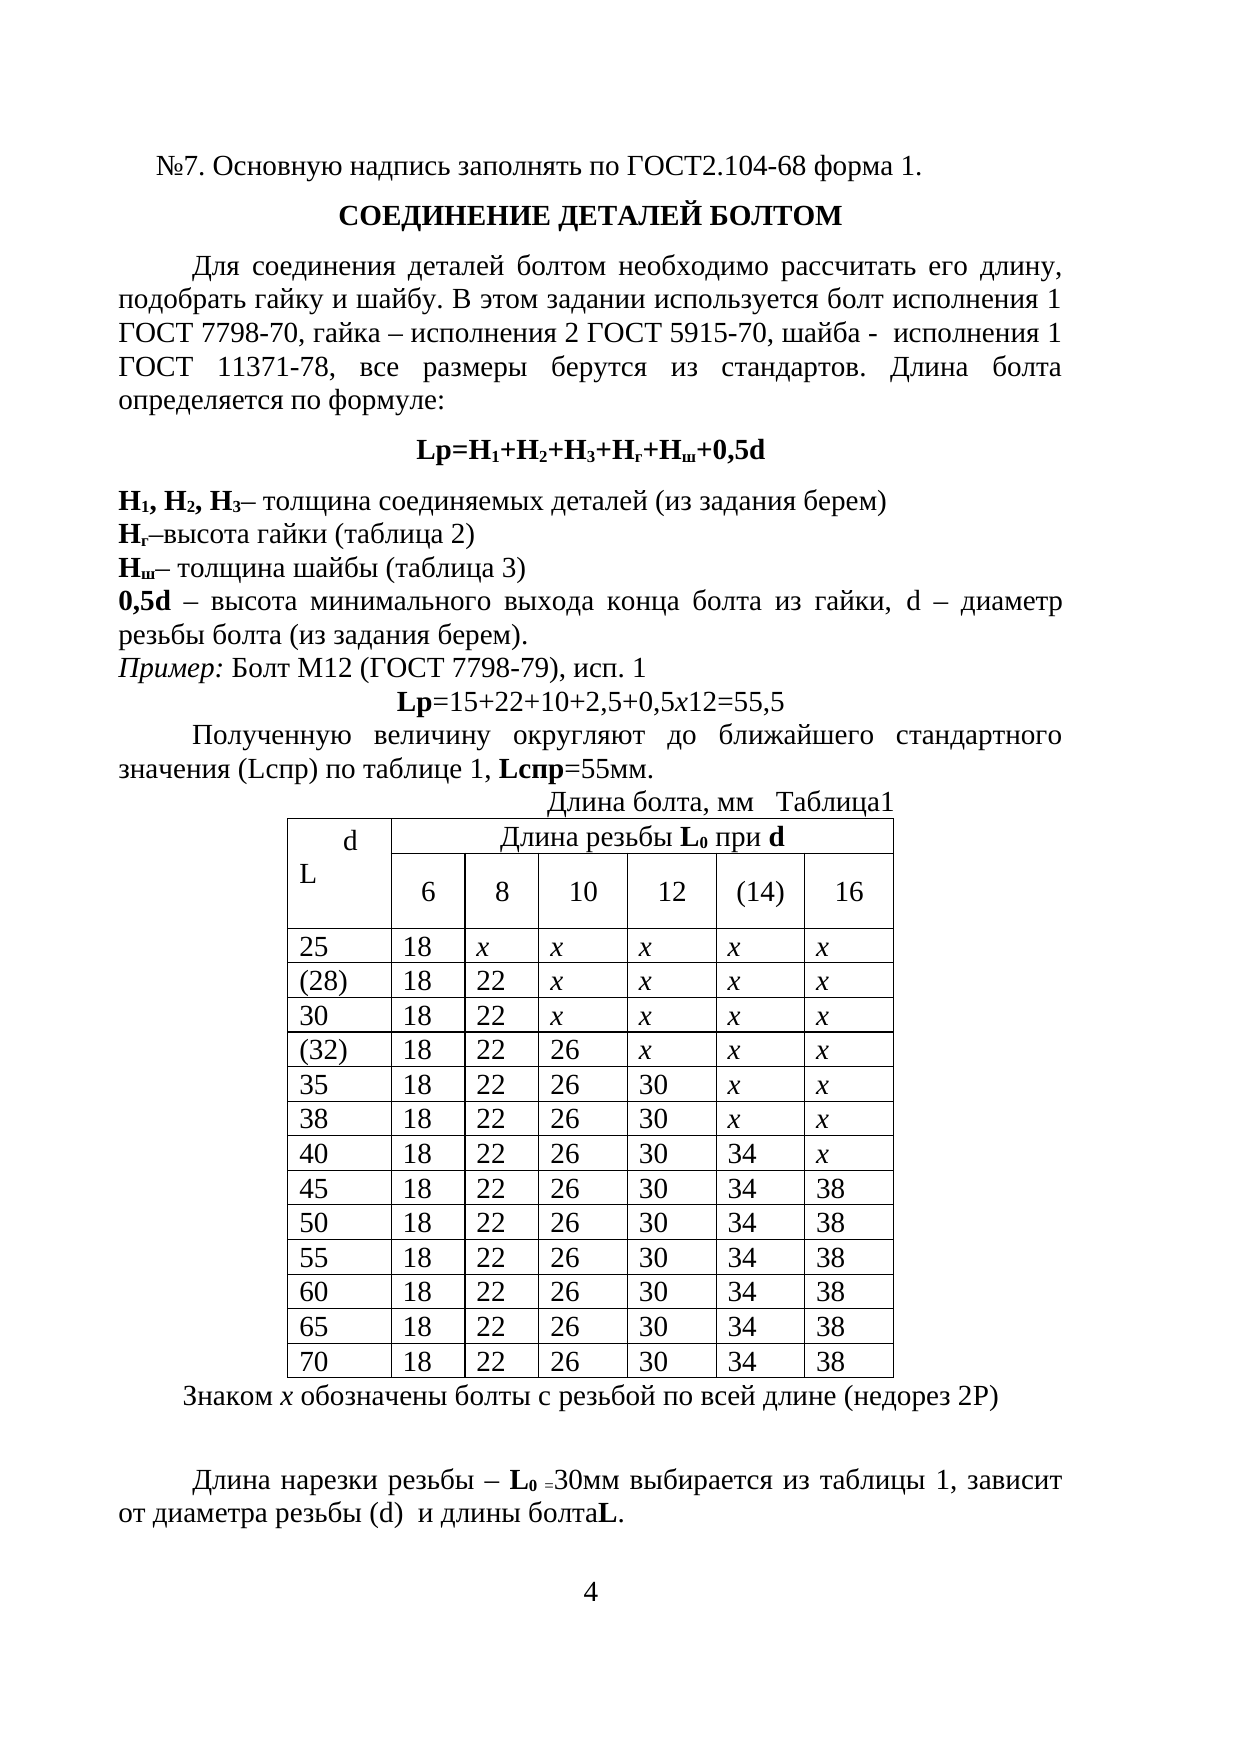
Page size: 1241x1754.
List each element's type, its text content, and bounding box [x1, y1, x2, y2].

table_cell 34 [717, 1309, 804, 1343]
table_cell 38 [805, 1344, 893, 1377]
table_cell 55 [288, 1240, 391, 1273]
table_cell х [805, 1102, 893, 1135]
table_cell 26 [539, 1344, 627, 1377]
table_cell 50 [288, 1205, 391, 1239]
table_cell 30 [628, 1240, 716, 1273]
table_cell 38 [805, 1205, 893, 1239]
table_cell 30 [628, 1205, 716, 1239]
table_cell 38 [805, 1275, 893, 1308]
table_header Длина резьбы L0 при d [392, 819, 893, 853]
table_cell 22 [466, 1344, 538, 1377]
table_cell 38 [805, 1171, 893, 1204]
table_cell х [805, 963, 893, 997]
table_cell 40 [288, 1136, 391, 1170]
table_cell 30 [628, 1309, 716, 1343]
table_cell х [717, 998, 804, 1031]
table_cell 18 [392, 1240, 464, 1273]
table_cell 25 [288, 929, 391, 962]
table_cell 34 [717, 1344, 804, 1377]
text Пример: Болт М12 (ГОСТ 7798-79), исп. 1 [118, 650, 1063, 684]
table_cell 26 [539, 1171, 627, 1204]
text Полученную величину округляют до ближайшего стандартного значения (Lспр) по таблице 1, Lспр=55мм. [118, 717, 1063, 784]
table_cell 30 [628, 1067, 716, 1101]
table_cell 12 [628, 854, 716, 928]
table_cell 26 [539, 1205, 627, 1239]
table_cell 26 [539, 1102, 627, 1135]
table_cell 38 [288, 1102, 391, 1135]
table_cell 18 [392, 1136, 464, 1170]
table_cell х [717, 1033, 804, 1066]
table_cell 22 [466, 1033, 538, 1066]
text Lр=15+22+10+2,5+0,5х12=55,5 [118, 684, 1063, 717]
text Hш– толщина шайбы (таблица 3) [118, 550, 1063, 583]
table_cell х [628, 998, 716, 1031]
table_cell 26 [539, 1067, 627, 1101]
table_cell х [805, 929, 893, 962]
text Длина нарезки резьбы – L0 =30мм выбирается из таблицы 1, зависит от диаметра резьбы (d) и длины болтаL. [118, 1462, 1063, 1529]
table_cell 30 [628, 1136, 716, 1170]
table_cell 22 [466, 1136, 538, 1170]
table_cell 18 [392, 1102, 464, 1135]
table_cell 22 [466, 963, 538, 997]
table_cell 6 [392, 854, 464, 928]
table_cell 65 [288, 1309, 391, 1343]
table_cell 18 [392, 998, 464, 1031]
table_cell 60 [288, 1275, 391, 1308]
table_cell (28) [288, 963, 391, 997]
text Для соединения деталей болтом необходимо рассчитать его длину, подобрать гайку и шайбу. В этом задании используется болт исполнения 1 ГОСТ 7798-70, гайка – исполнения 2 ГОСТ 5915-70, шайба - исполнения 1 ГОСТ 11371-78, все размеры берутся из стандартов. Длина болта определяется по формуле: [118, 248, 1063, 416]
table_cell х [717, 1067, 804, 1101]
table_cell 18 [392, 1344, 464, 1377]
table_cell х [805, 998, 893, 1031]
table_cell 26 [539, 1240, 627, 1273]
table_cell 18 [392, 1033, 464, 1066]
table_cell 34 [717, 1205, 804, 1239]
table_cell 16 [805, 854, 893, 928]
table_header d L [288, 819, 391, 928]
table_cell 22 [466, 1240, 538, 1273]
table_cell 22 [466, 998, 538, 1031]
table_cell х [717, 1102, 804, 1135]
table_cell 22 [466, 1102, 538, 1135]
table_cell х [539, 963, 627, 997]
table_cell х [466, 929, 538, 962]
table_cell 30 [288, 998, 391, 1031]
table_cell 22 [466, 1275, 538, 1308]
table_cell 34 [717, 1136, 804, 1170]
table_cell 30 [628, 1344, 716, 1377]
text Lp=H1+H2+H3+Hг+Hш+0,5d [118, 432, 1063, 466]
table_cell 38 [805, 1240, 893, 1273]
table_cell 10 [539, 854, 627, 928]
table_cell 18 [392, 929, 464, 962]
table_cell (32) [288, 1033, 391, 1066]
table_cell 26 [539, 1275, 627, 1308]
table_cell 38 [805, 1309, 893, 1343]
table_cell х [717, 929, 804, 962]
table_cell х [539, 929, 627, 962]
table_cell 8 [466, 854, 538, 928]
table_cell 18 [392, 963, 464, 997]
table_cell 22 [466, 1171, 538, 1204]
table_cell 22 [466, 1309, 538, 1343]
table_cell 30 [628, 1171, 716, 1204]
table_cell 22 [466, 1205, 538, 1239]
text Hг–высота гайки (таблица 2) [118, 516, 1063, 550]
table_cell 26 [539, 1136, 627, 1170]
table_cell х [539, 998, 627, 1031]
table_cell 34 [717, 1275, 804, 1308]
text 0,5d – высота минимального выхода конца болта из гайки, d – диаметр резьбы болта (из задания берем). [118, 583, 1063, 650]
table_cell х [717, 963, 804, 997]
table_cell х [628, 1033, 716, 1066]
table_cell 18 [392, 1205, 464, 1239]
table_cell 22 [466, 1067, 538, 1101]
text Длина болта, мм Таблица1 [192, 784, 1063, 818]
text СОЕДИНЕНИЕ ДЕТАЛЕЙ БОЛТОМ [118, 198, 1063, 231]
table_cell х [805, 1067, 893, 1101]
table_cell 18 [392, 1309, 464, 1343]
table_cell 70 [288, 1344, 391, 1377]
table_cell х [628, 929, 716, 962]
table_cell 18 [392, 1067, 464, 1101]
table_cell 30 [628, 1275, 716, 1308]
table_cell 18 [392, 1275, 464, 1308]
table_cell 26 [539, 1033, 627, 1066]
table_cell (14) [717, 854, 804, 928]
table_cell х [805, 1136, 893, 1170]
text H1, H2, H3– толщина соединяемых деталей (из задания берем) [118, 483, 1063, 516]
table_cell 30 [628, 1102, 716, 1135]
table_cell 34 [717, 1171, 804, 1204]
table_cell 34 [717, 1240, 804, 1273]
table_cell х [805, 1033, 893, 1066]
text Знаком х обозначены болты с резьбой по всей длине (недорез 2P) [118, 1378, 1063, 1412]
table_cell 45 [288, 1171, 391, 1204]
table_cell 26 [539, 1309, 627, 1343]
text №7. Основную надпись заполнять по ГОСТ2.104-68 форма 1. [156, 148, 1063, 181]
table_cell 35 [288, 1067, 391, 1101]
table_cell 18 [392, 1171, 464, 1204]
table_cell х [628, 963, 716, 997]
